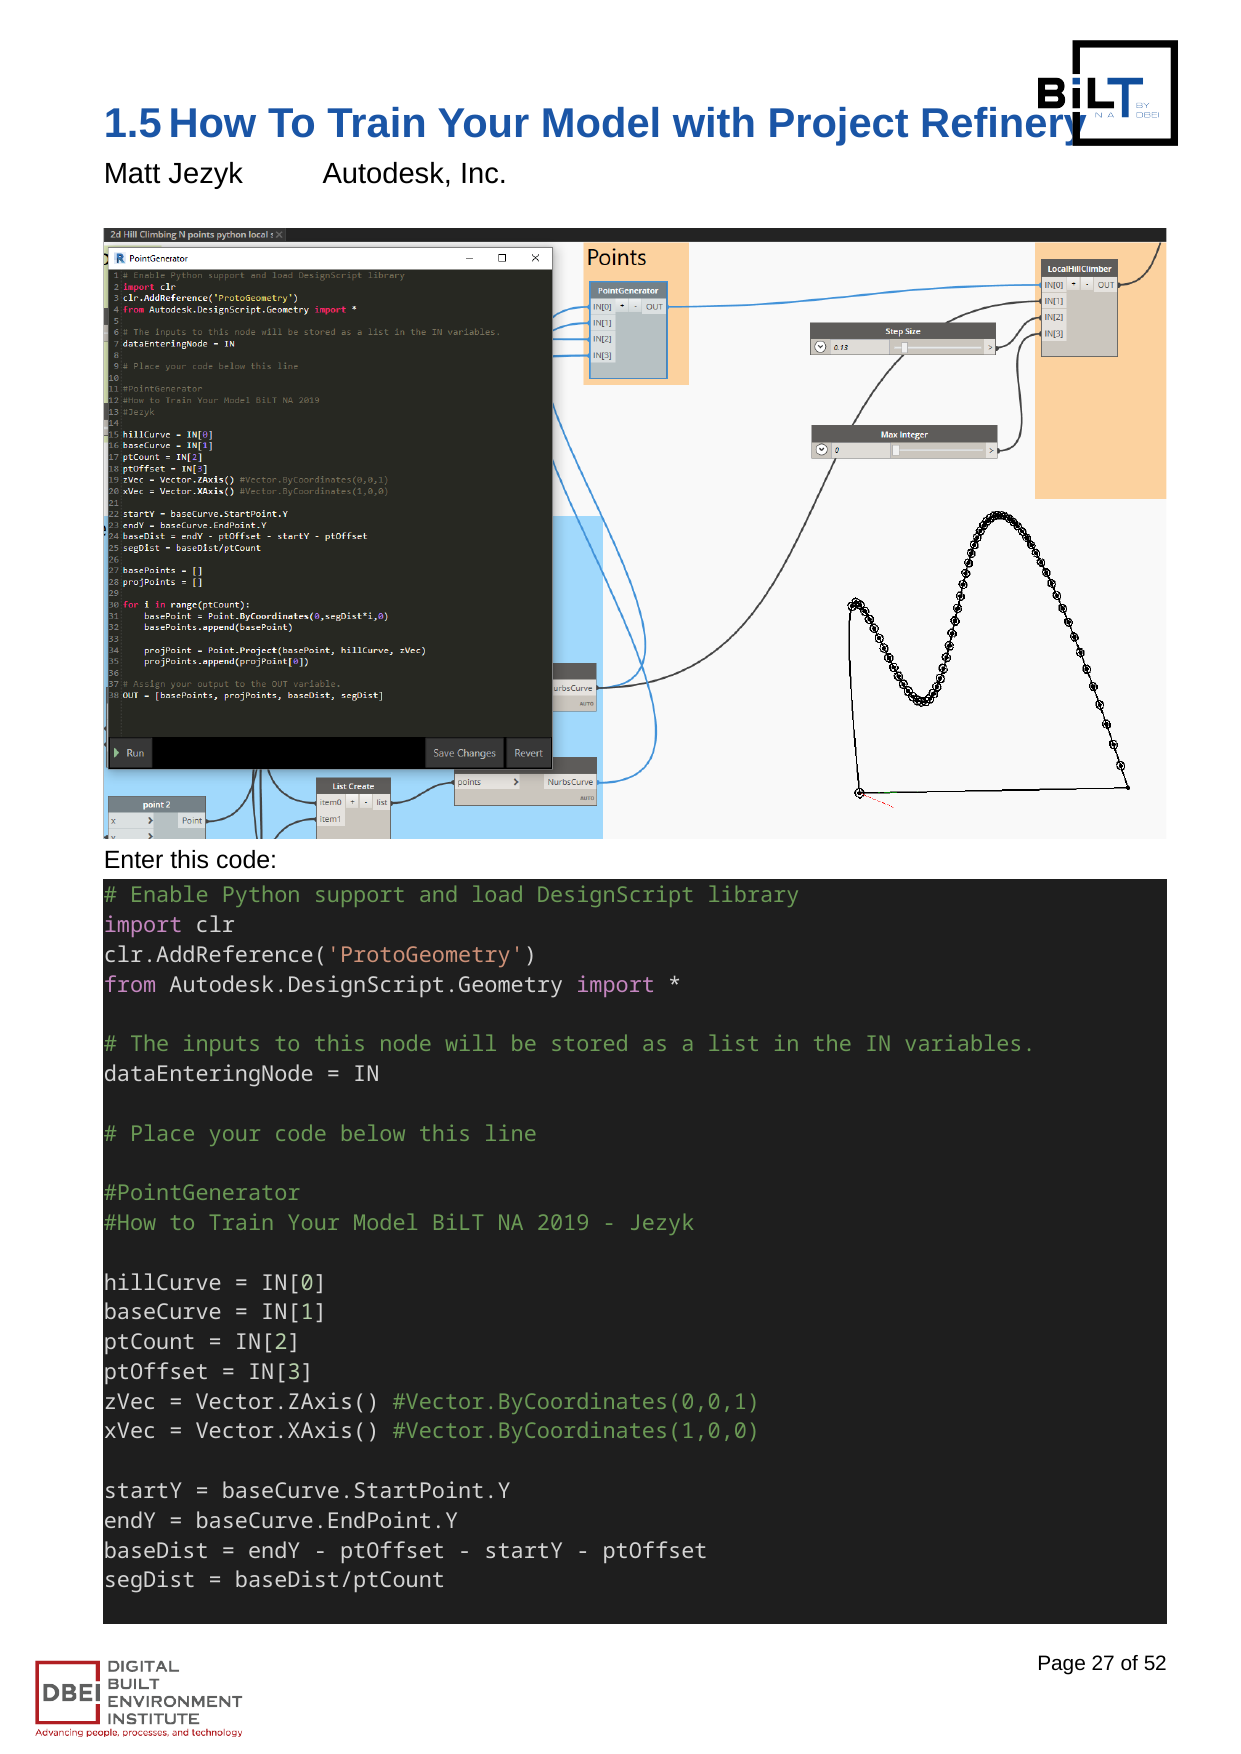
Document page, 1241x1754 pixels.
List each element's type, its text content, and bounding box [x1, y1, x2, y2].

text endY = baseCurve.EndPoint.Y [103, 1505, 1167, 1535]
text # Enable Python support and load DesignScript library [103, 879, 1167, 909]
text baseDist = endY - ptOffset - startY - ptOffset [103, 1535, 1167, 1564]
text ptOffset = IN[3] [103, 1356, 1167, 1386]
text hillCurve = IN[0] [103, 1267, 1167, 1296]
picture [103, 228, 1167, 839]
text ptCount = IN[2] [103, 1326, 1167, 1356]
text startY = baseCurve.StartPoint.Y [103, 1475, 1167, 1505]
text #How to Train Your Model BiLT NA 2019 - Jezyk [103, 1207, 1167, 1237]
text xVec = Vector.XAxis() #Vector.ByCoordinates(1,0,0) [103, 1416, 1167, 1445]
text clr.AddReference('ProtoGeometry') [103, 939, 1167, 969]
picture [1031, 31, 1182, 154]
text baseCurve = IN[1] [103, 1296, 1167, 1326]
text Enter this code: [103, 845, 1167, 873]
text from Autodesk.DesignScript.Geometry import * [103, 969, 1167, 998]
text zVec = Vector.ZAxis() #Vector.ByCoordinates(0,0,1) [103, 1386, 1167, 1416]
text dataEnteringNode = IN [103, 1058, 1167, 1088]
text # The inputs to this node will be stored as a list in the IN variables. [103, 1028, 1167, 1058]
text #PointGenerator [103, 1177, 1167, 1207]
text import clr [103, 909, 1167, 939]
picture [27, 1652, 243, 1740]
text segDist = baseDist/ptCount [103, 1564, 1167, 1594]
text # Place your code below this line [103, 1118, 1167, 1147]
